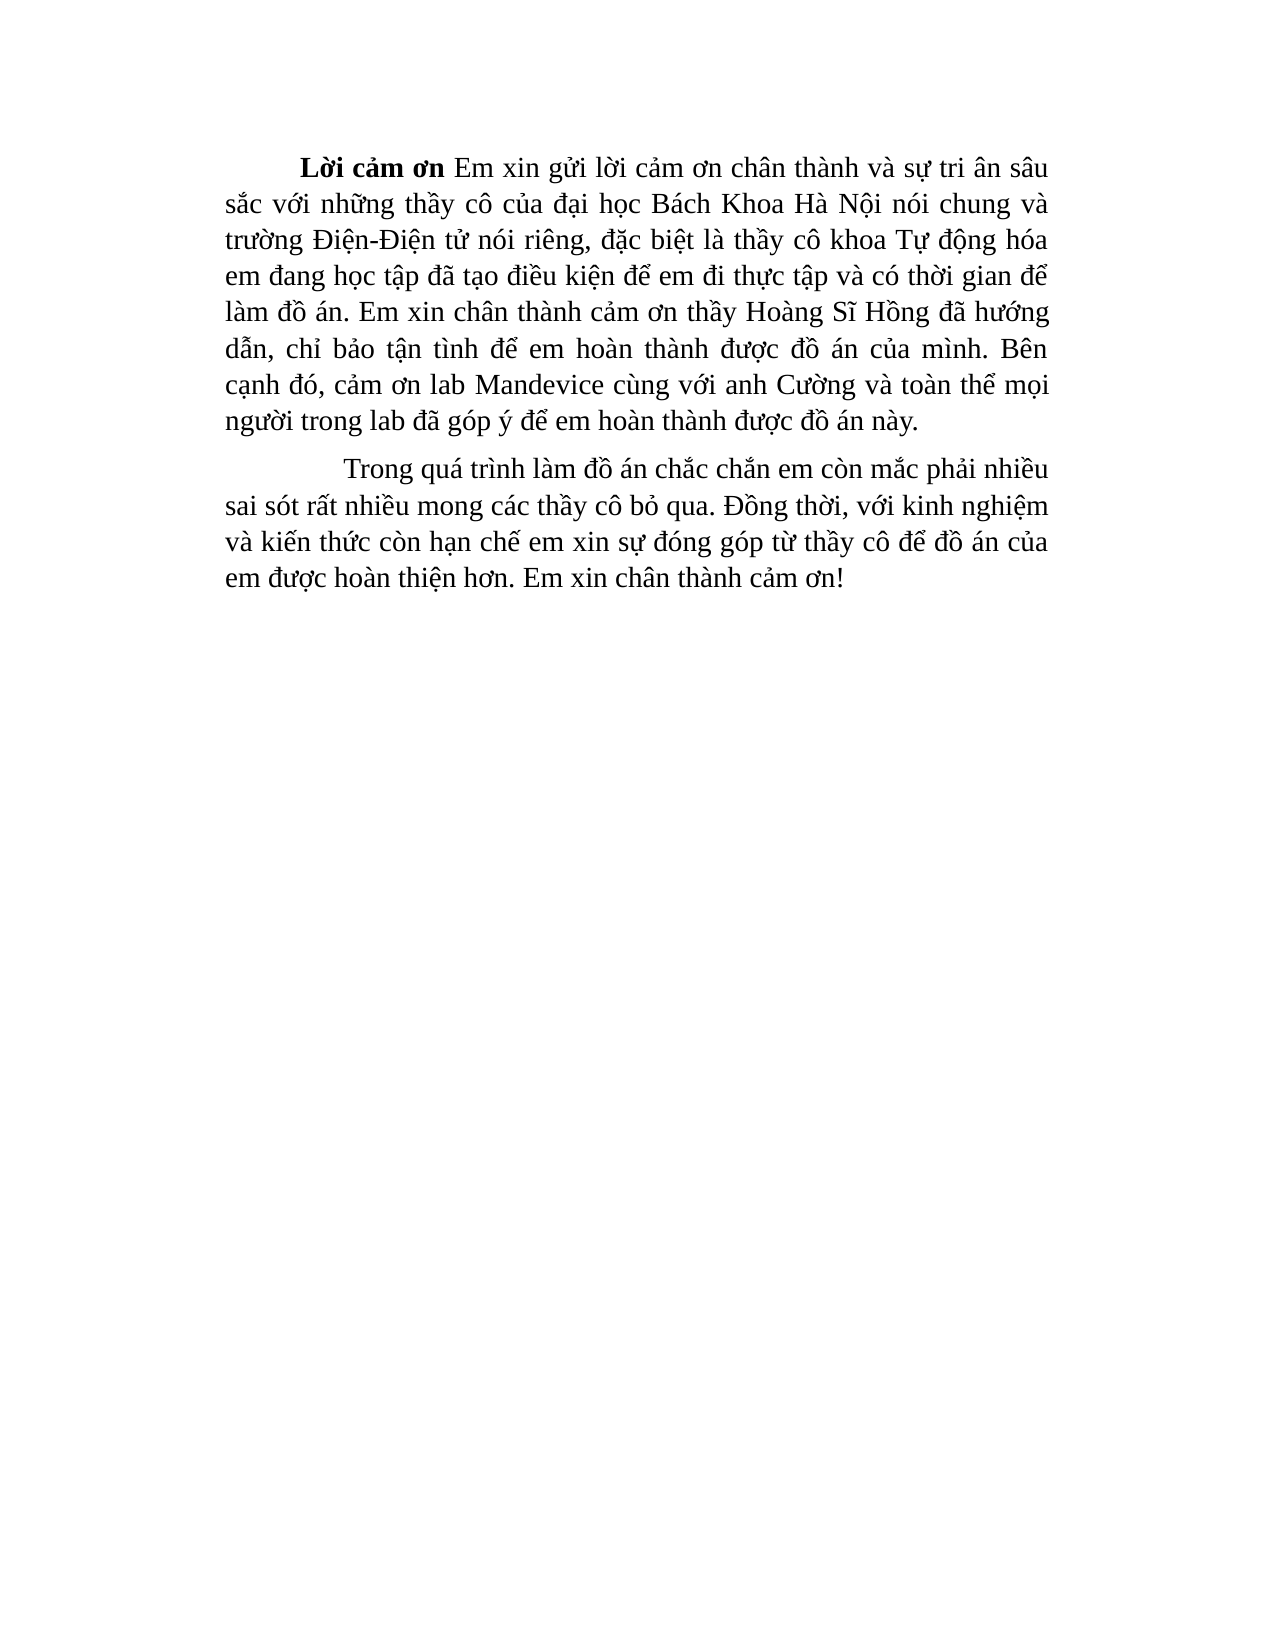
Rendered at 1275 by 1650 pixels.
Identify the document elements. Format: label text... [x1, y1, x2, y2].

text Trong quá trình làm đồ án chắc chắn em còn mắc phải nhiều sai sót rất nhiều mong các thầy cô bỏ qua. Đồng thời, với kinh nghiệm và kiến thức còn hạn chế em xin sự đóng góp từ thầy cô để đồ án của em được hoàn thiện hơn. Em xin chân thành cảm ơn! [225, 452, 1049, 594]
text Lời cảm ơn Em xin gửi lời cảm ơn chân thành và sự tri ân sâu sắc với những thầy cô của đại học Bách Khoa Hà Nội nói chung và trường Điện-Điện tử nói riêng, đặc biệt là thầy cô khoa Tự động hóa em đang học tập đã tạo điều kiện để em đi thực tập và có thời gian để làm đồ án. Em xin chân thành cảm ơn thầy Hoàng Sĩ Hồng đã hướng dẫn, chỉ bảo tận tình để em hoàn thành được đồ án của mình. Bên cạnh đó, cảm ơn lab Mandevice cùng với anh Cường và toàn thể mọi người trong lab đã góp ý để em hoàn thành được đồ án này. [225, 150, 1049, 437]
